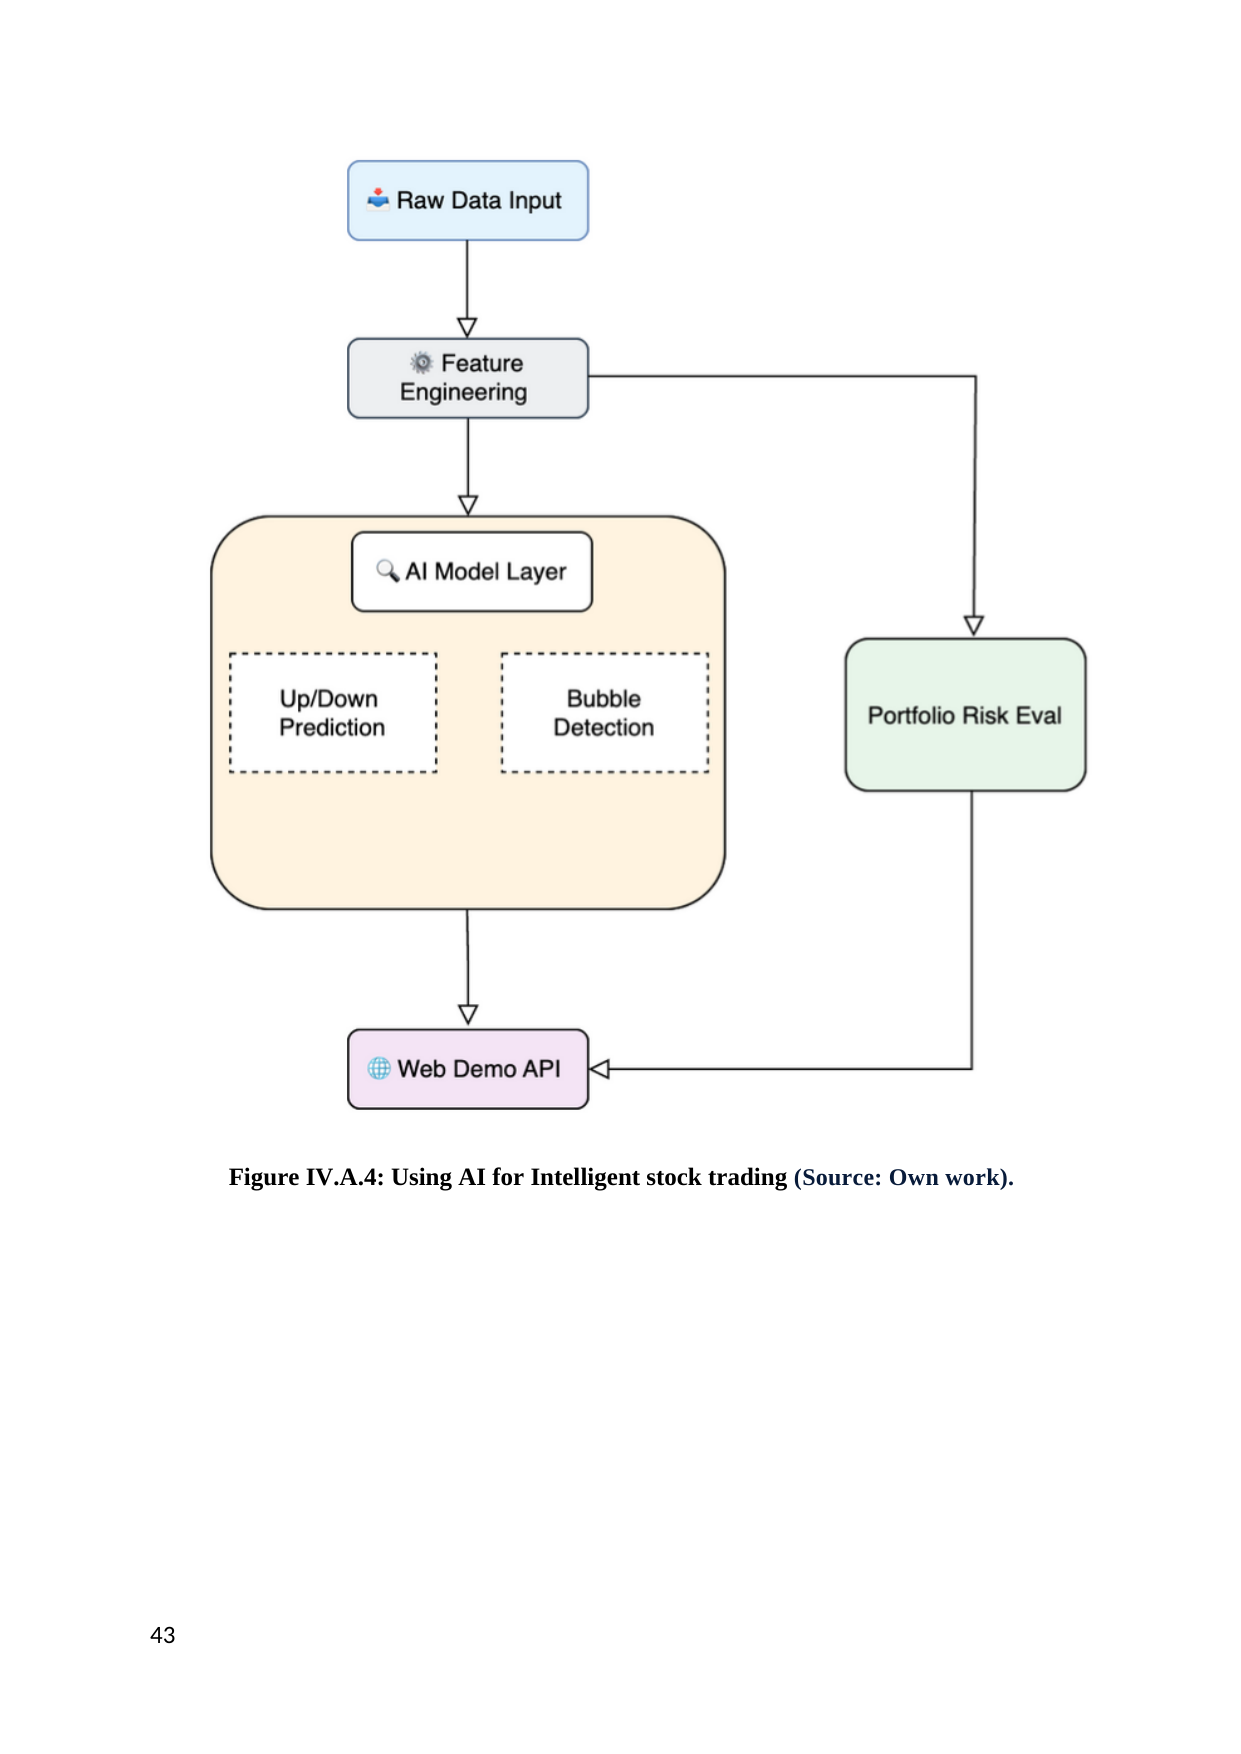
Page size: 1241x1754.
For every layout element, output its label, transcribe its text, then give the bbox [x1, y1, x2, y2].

text Figure IV.A.4: Using AI for Intelligent stock trading (Source: Own work). [150, 1162, 1093, 1191]
picture [150, 150, 1135, 1131]
